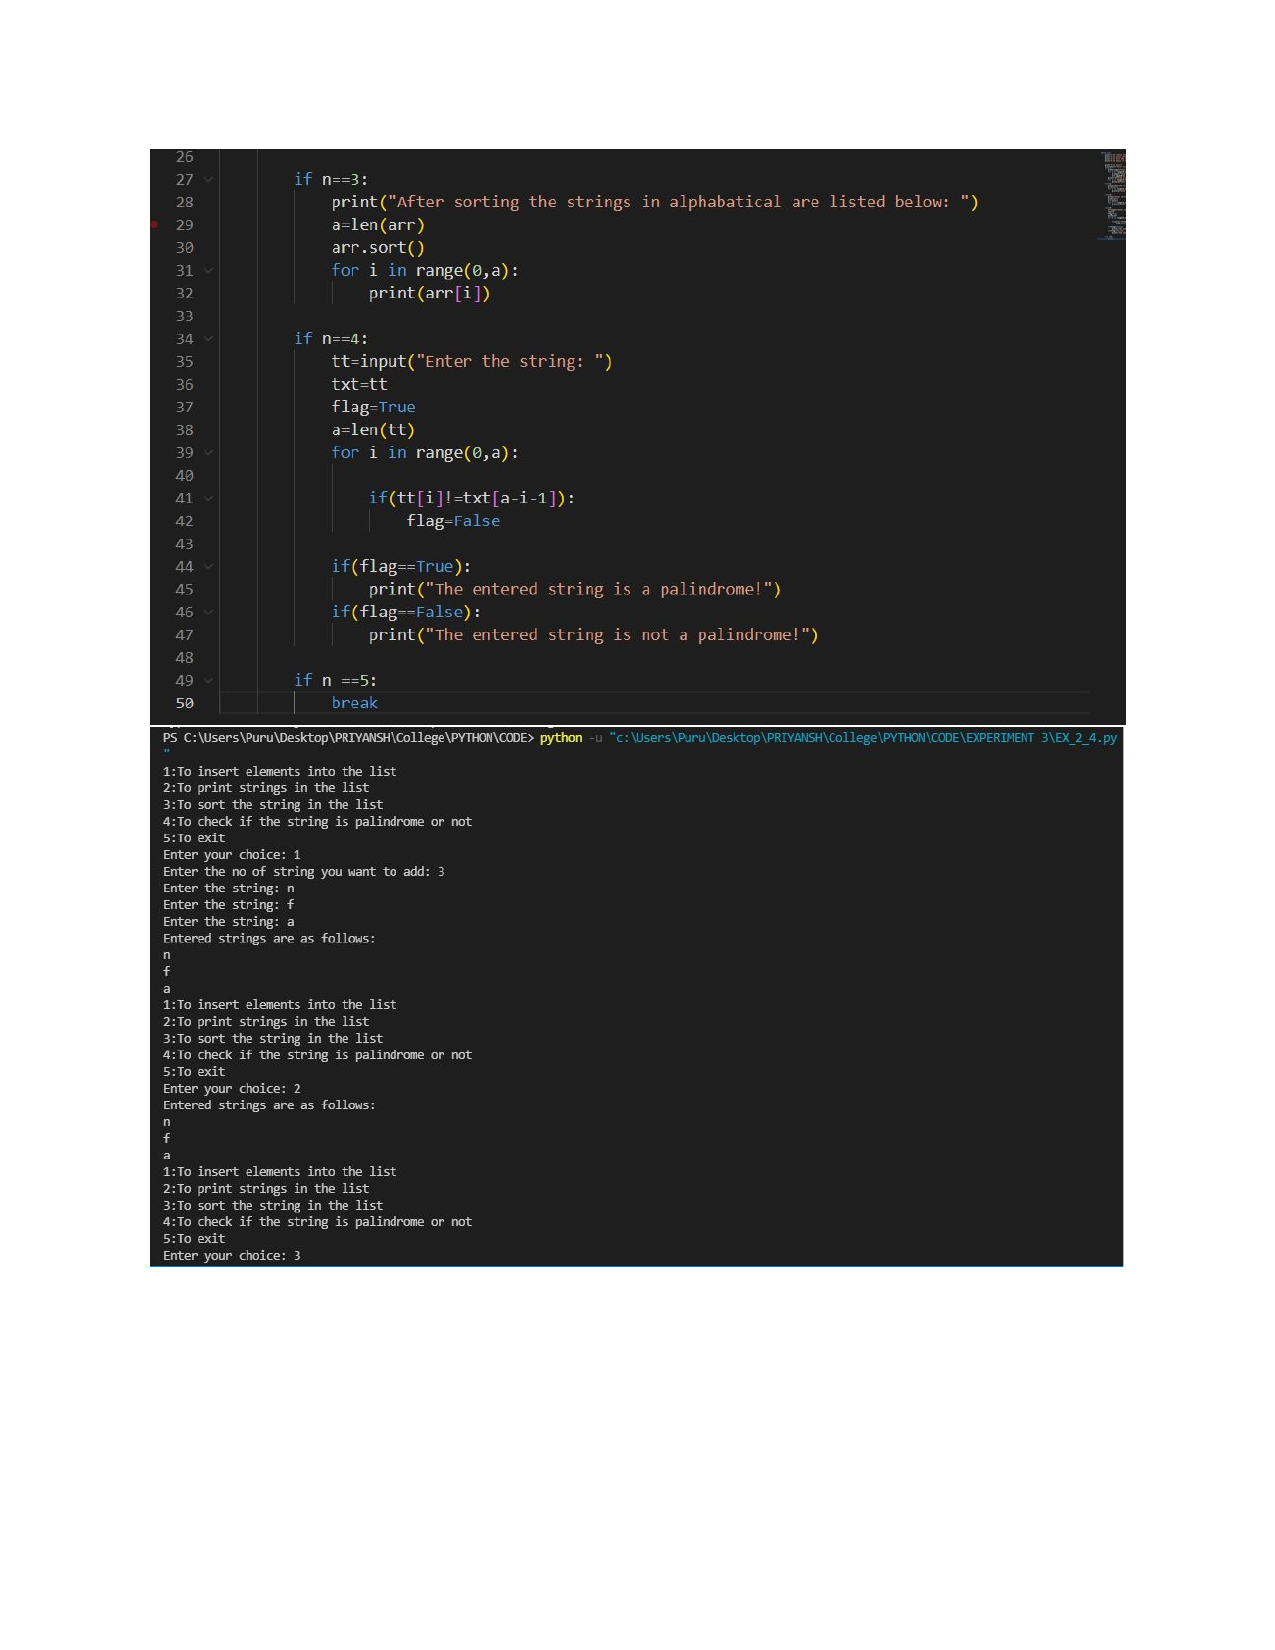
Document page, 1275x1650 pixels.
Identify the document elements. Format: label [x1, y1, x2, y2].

picture [150, 149, 1126, 725]
picture [150, 727, 1124, 1267]
